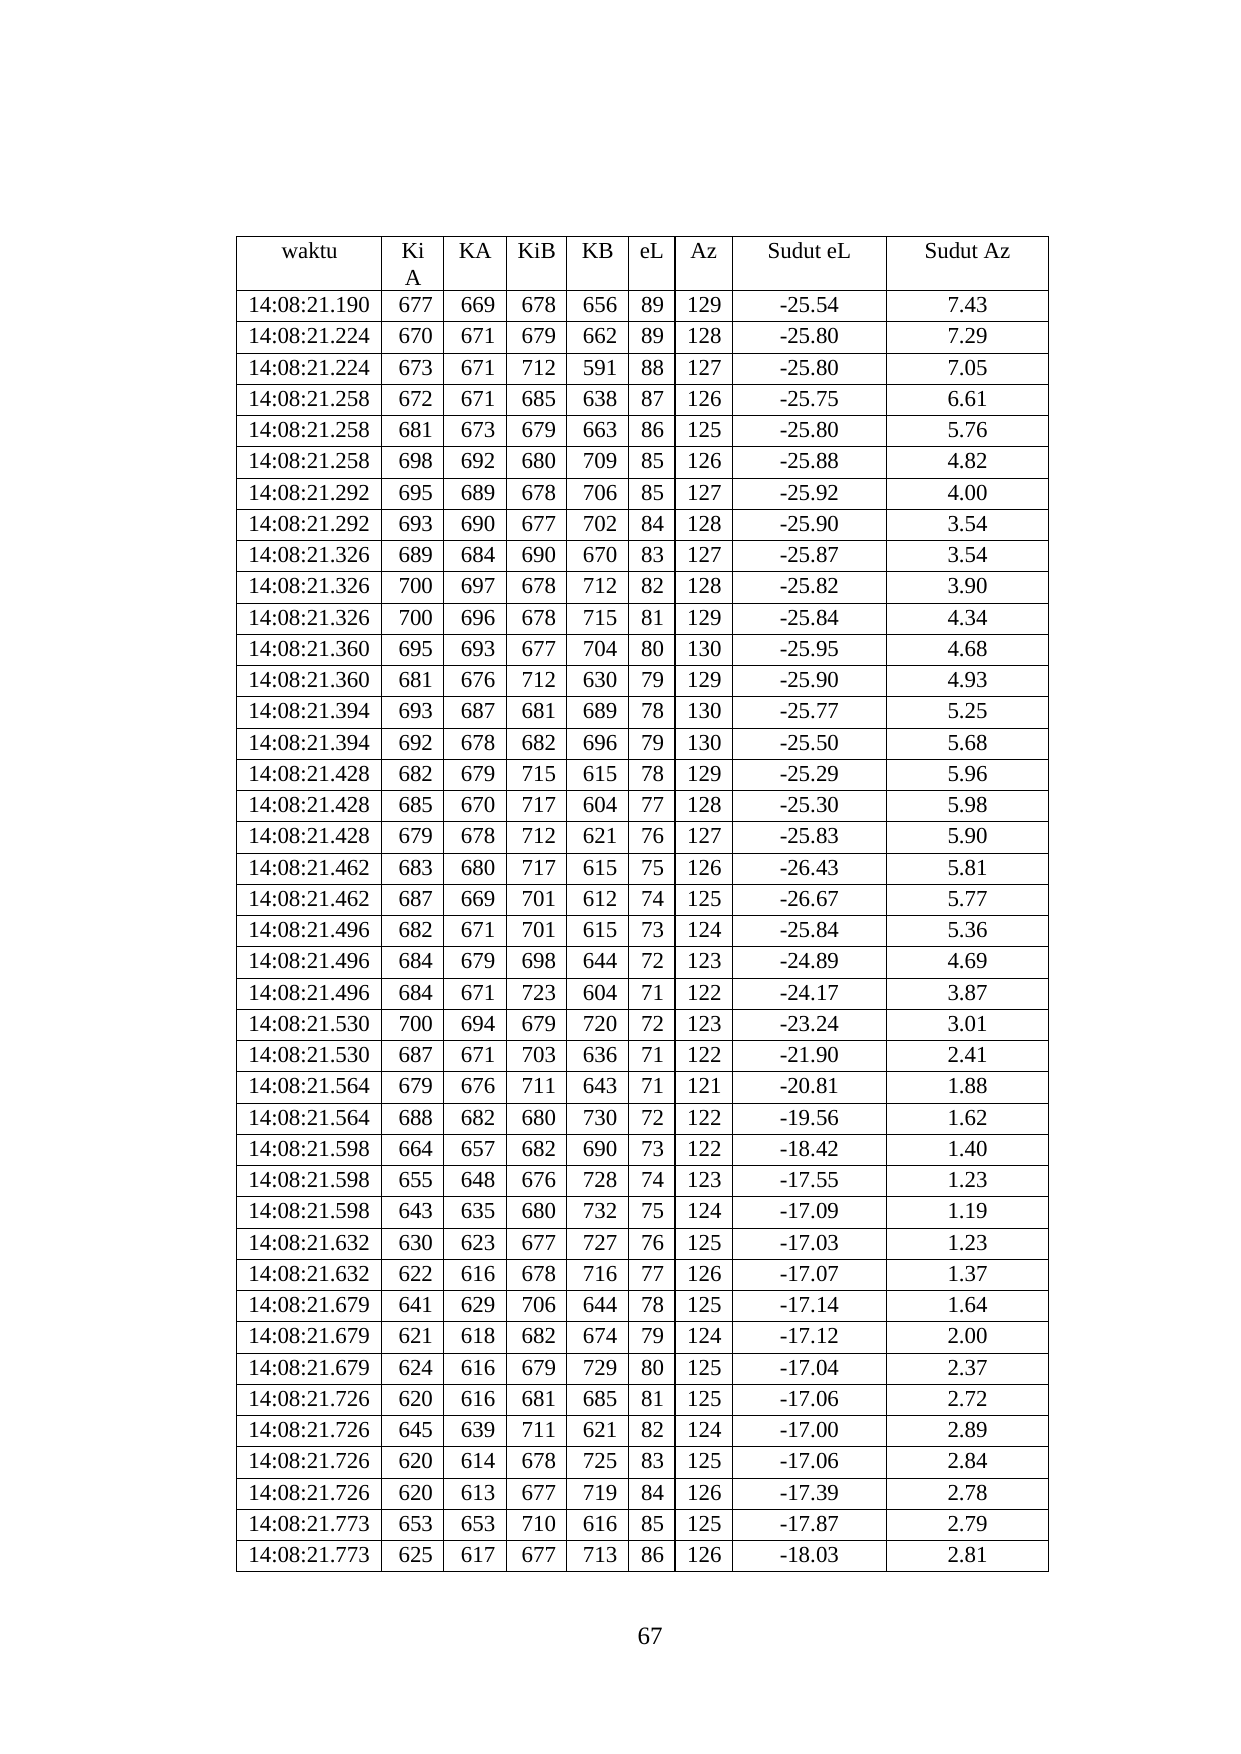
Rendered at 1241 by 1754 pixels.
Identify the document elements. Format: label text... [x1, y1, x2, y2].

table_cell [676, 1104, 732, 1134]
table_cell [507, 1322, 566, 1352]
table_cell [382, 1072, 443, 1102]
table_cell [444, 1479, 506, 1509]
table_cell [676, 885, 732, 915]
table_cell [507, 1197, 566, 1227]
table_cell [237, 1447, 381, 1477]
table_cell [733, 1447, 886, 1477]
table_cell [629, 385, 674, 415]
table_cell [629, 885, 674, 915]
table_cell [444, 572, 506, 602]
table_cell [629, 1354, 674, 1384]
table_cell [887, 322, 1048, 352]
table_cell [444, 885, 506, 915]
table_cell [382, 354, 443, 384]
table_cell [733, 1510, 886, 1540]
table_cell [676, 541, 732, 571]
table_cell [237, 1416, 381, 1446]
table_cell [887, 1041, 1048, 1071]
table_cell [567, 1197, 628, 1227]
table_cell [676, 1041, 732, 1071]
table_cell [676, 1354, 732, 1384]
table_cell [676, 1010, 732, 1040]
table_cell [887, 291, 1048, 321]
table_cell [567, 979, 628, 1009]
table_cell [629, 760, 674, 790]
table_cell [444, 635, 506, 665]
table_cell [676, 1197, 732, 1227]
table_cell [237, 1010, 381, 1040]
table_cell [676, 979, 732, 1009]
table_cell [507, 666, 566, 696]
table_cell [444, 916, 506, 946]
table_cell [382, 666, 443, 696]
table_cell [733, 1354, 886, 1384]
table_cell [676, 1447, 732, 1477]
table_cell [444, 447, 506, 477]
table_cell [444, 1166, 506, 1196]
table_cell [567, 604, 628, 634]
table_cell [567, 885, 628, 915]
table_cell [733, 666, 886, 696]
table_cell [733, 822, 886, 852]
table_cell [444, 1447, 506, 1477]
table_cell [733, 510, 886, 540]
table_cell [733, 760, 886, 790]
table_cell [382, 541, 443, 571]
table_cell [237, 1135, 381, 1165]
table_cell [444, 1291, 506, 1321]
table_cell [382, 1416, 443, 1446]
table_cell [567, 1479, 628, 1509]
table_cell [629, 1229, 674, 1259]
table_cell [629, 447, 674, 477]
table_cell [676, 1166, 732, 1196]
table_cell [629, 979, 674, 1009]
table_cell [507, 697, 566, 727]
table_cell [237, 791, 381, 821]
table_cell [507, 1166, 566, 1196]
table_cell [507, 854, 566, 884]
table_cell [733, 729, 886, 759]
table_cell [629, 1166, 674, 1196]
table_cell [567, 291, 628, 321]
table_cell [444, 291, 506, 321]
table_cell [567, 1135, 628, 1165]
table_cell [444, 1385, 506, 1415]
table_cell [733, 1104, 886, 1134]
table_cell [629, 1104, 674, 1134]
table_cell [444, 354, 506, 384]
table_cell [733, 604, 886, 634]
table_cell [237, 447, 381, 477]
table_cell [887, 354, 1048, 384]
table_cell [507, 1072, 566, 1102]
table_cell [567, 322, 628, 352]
table_header Sudut eL [733, 237, 886, 290]
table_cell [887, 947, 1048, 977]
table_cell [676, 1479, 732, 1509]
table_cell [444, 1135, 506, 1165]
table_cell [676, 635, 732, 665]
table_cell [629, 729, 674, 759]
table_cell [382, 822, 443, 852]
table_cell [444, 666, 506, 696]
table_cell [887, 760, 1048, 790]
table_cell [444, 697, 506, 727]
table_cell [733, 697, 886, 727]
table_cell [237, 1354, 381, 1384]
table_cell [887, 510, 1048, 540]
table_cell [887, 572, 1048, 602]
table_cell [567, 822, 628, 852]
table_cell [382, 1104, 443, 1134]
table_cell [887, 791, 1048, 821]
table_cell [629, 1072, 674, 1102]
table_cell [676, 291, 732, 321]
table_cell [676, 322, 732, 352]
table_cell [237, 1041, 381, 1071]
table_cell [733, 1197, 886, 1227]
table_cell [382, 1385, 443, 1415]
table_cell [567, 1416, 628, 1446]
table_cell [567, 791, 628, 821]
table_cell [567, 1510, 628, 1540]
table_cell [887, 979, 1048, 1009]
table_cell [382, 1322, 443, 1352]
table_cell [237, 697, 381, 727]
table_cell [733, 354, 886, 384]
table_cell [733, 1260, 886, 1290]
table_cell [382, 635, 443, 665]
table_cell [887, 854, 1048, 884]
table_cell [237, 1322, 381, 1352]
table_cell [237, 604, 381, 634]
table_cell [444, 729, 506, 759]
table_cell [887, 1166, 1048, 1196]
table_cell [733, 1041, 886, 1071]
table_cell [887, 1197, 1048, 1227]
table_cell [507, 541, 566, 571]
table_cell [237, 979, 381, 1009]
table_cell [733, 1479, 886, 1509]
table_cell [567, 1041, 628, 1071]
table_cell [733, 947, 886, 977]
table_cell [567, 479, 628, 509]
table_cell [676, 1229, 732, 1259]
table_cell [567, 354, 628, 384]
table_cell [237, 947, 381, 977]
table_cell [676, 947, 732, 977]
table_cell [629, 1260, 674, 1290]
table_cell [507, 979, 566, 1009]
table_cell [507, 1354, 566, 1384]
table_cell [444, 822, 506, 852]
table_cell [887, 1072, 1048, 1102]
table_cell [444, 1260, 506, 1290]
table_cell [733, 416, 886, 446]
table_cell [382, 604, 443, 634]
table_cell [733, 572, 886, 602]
table_header KB [567, 237, 628, 290]
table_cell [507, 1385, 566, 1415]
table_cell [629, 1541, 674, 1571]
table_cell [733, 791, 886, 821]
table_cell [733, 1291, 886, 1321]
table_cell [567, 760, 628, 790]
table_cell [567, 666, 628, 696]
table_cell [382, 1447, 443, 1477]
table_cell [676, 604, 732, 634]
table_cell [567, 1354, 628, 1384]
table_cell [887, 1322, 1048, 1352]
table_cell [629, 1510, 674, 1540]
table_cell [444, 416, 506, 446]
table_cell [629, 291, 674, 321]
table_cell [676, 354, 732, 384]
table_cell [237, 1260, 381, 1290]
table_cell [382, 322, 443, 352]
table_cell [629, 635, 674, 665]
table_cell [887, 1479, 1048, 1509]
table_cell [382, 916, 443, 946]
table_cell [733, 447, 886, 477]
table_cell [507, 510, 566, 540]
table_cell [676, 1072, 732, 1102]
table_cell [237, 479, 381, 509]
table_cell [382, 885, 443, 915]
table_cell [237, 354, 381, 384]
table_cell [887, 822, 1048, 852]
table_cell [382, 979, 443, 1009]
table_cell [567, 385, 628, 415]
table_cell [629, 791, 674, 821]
table_header KA [444, 237, 506, 290]
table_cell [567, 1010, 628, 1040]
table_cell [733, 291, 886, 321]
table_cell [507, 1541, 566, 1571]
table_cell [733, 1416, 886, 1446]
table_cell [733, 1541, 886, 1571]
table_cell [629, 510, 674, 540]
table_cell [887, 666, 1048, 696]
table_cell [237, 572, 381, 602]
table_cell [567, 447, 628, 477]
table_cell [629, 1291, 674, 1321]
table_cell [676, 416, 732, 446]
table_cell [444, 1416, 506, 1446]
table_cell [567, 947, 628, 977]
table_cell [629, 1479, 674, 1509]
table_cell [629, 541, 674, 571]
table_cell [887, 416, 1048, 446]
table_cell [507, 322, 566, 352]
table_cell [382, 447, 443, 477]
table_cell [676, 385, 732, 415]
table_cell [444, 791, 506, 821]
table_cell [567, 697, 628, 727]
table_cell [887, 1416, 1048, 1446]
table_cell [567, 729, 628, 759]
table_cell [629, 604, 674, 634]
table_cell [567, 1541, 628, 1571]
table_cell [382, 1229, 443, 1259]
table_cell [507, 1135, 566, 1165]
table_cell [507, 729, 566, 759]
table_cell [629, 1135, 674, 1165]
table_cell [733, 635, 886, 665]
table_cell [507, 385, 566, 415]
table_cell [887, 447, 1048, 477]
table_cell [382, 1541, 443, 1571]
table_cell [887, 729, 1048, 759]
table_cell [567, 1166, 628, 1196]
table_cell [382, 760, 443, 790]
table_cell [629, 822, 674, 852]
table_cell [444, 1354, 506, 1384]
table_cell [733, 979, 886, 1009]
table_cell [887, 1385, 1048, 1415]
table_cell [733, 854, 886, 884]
table_header Az [676, 237, 732, 290]
table_header Sudut Az [887, 237, 1048, 290]
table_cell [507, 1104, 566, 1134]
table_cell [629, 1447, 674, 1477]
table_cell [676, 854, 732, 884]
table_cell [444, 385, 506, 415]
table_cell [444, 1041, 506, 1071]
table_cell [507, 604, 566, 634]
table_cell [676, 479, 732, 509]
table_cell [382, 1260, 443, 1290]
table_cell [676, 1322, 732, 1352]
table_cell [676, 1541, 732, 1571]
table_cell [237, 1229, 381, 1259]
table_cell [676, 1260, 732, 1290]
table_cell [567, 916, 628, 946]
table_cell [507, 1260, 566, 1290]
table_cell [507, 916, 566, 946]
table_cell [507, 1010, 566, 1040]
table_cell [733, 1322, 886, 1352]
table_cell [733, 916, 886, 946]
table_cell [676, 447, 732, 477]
table_header KiB [507, 237, 566, 290]
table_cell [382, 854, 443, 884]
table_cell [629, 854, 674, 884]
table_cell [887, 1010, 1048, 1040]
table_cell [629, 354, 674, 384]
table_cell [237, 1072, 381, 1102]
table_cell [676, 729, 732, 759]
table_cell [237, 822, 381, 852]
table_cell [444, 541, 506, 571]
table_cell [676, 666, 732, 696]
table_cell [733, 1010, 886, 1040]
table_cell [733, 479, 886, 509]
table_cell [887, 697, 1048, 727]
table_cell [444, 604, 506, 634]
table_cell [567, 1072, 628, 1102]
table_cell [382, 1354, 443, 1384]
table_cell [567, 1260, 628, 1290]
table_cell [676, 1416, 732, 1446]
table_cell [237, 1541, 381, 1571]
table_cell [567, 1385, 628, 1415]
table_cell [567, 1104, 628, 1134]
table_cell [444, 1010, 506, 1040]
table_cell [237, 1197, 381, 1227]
table_header waktu [237, 237, 381, 290]
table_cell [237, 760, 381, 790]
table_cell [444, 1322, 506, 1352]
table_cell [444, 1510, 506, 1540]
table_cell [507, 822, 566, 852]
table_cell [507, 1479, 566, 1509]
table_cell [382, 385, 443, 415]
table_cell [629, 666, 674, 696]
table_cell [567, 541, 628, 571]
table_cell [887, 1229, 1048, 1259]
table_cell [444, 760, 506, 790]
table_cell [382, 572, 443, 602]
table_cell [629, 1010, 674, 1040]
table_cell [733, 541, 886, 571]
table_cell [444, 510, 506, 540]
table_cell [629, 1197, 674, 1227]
table_header eL [629, 237, 674, 290]
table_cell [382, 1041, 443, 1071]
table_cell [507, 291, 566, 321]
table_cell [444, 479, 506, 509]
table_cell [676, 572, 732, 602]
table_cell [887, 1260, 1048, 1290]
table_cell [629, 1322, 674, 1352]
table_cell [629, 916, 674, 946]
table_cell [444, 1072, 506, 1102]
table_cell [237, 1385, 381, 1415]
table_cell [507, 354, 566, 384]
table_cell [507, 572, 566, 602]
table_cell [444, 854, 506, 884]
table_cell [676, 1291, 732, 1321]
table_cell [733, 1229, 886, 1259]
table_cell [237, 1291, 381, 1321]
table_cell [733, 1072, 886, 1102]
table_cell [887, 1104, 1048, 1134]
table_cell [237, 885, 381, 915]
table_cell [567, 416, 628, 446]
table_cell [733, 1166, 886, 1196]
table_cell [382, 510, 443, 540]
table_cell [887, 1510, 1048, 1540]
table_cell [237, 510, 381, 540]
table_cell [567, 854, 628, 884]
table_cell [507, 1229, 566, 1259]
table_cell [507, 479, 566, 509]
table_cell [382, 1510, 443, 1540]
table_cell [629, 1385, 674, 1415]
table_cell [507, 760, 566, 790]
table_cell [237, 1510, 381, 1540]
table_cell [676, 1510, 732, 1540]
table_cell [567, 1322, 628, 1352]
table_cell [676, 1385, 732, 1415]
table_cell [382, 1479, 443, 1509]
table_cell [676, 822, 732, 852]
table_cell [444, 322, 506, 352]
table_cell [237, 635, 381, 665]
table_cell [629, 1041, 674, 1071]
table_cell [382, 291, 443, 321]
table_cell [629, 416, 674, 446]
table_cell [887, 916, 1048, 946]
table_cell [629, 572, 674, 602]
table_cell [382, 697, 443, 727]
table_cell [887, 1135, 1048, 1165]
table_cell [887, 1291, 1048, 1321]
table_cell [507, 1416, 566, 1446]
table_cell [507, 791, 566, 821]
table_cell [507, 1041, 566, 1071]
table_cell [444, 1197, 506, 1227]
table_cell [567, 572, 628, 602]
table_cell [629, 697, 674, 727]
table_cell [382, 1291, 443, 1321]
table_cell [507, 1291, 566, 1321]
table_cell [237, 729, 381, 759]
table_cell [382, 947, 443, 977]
table_header KiA [382, 237, 443, 290]
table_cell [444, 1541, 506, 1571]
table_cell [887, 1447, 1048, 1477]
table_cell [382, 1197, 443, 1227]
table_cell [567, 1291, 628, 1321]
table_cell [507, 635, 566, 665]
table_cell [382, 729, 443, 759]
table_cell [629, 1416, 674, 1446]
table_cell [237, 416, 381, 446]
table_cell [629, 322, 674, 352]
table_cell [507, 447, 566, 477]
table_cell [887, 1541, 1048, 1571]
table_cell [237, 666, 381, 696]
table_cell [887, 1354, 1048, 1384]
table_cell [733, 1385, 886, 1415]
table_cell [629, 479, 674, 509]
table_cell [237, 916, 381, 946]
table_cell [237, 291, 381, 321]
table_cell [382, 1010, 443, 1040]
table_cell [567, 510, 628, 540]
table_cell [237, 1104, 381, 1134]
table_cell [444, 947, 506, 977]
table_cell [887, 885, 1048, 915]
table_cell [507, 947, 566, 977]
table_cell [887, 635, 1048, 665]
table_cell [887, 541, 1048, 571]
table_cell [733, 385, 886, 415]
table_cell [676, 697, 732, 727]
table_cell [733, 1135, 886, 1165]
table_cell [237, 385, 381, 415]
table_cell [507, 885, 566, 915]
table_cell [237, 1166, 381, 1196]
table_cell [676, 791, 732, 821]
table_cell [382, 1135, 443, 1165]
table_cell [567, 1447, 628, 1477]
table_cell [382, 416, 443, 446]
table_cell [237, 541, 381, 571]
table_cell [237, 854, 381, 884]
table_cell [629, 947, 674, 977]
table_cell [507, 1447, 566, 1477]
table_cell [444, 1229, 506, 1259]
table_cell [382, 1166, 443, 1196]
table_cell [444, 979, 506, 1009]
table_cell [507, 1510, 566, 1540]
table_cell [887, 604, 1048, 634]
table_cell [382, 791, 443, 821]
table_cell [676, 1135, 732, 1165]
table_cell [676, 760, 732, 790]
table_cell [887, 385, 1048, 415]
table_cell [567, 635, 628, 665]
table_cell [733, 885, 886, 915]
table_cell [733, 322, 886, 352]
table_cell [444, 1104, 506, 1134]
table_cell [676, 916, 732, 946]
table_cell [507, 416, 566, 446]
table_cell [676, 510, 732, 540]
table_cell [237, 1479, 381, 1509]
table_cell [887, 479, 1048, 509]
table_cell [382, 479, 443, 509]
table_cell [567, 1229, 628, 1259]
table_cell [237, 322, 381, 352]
